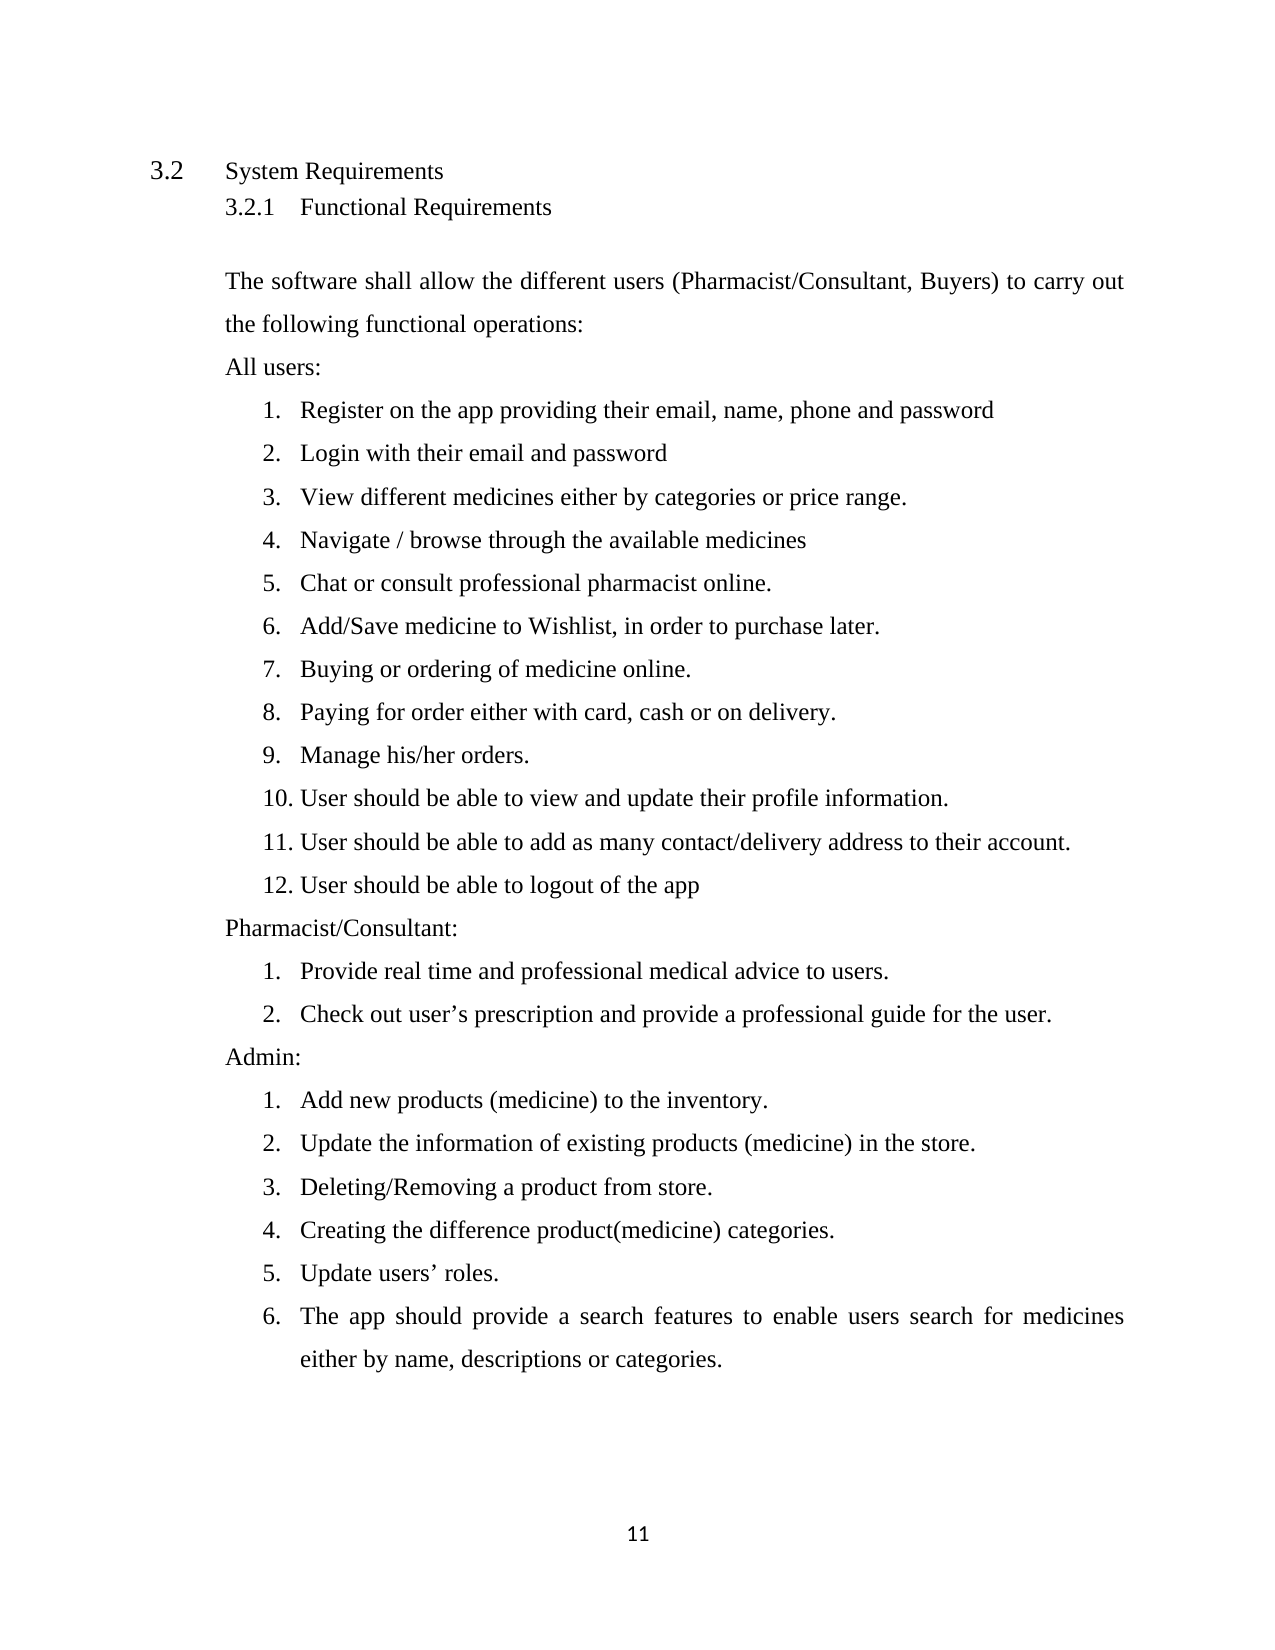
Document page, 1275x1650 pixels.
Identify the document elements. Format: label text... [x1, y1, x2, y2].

list User should be able to add as many contact/delivery address to their account. [262, 827, 1125, 855]
list Update users’ roles. [262, 1258, 1125, 1287]
list Paying for order either with card, cash or on delivery. [262, 697, 1125, 726]
list Navigate / browse through the available medicines [262, 525, 1125, 553]
list Creating the difference product(medicine) categories. [262, 1215, 1125, 1243]
list All users: [225, 352, 1125, 381]
list User should be able to logout of the app [262, 870, 1125, 898]
list View different medicines either by categories or price range. [262, 482, 1125, 510]
text Admin: [225, 1042, 1125, 1071]
list Add new products (medicine) to the inventory. [262, 1085, 1125, 1114]
subtitle 3.2 System Requirements [150, 154, 1125, 185]
list Buying or ordering of medicine online. [262, 654, 1125, 683]
subtitle 3.2.1 Functional Requirements [150, 192, 1125, 221]
list Register on the app providing their email, name, phone and password [262, 395, 1125, 424]
list Login with their email and password [262, 438, 1125, 467]
text Pharmacist/Consultant: [225, 913, 1125, 942]
list Check out user’s prescription and provide a professional guide for the user. [262, 999, 1125, 1028]
list Manage his/her orders. [262, 740, 1125, 769]
list The app should provide a search features to enable users search for medicines either by name, descriptions or categories. [262, 1301, 1125, 1373]
list Deleting/Removing a product from store. [262, 1172, 1125, 1200]
list The software shall allow the different users (Pharmacist/Consultant, Buyers) to carry out the following functional operations: [225, 266, 1125, 338]
list User should be able to view and update their profile information. [262, 783, 1125, 812]
list Update the information of existing products (medicine) in the store. [262, 1128, 1125, 1157]
list Provide real time and professional medical advice to users. [262, 956, 1125, 985]
list Add/Save medicine to Wishlist, in order to purchase later. [262, 611, 1125, 640]
list Chat or consult professional pharmacist online. [262, 568, 1125, 597]
